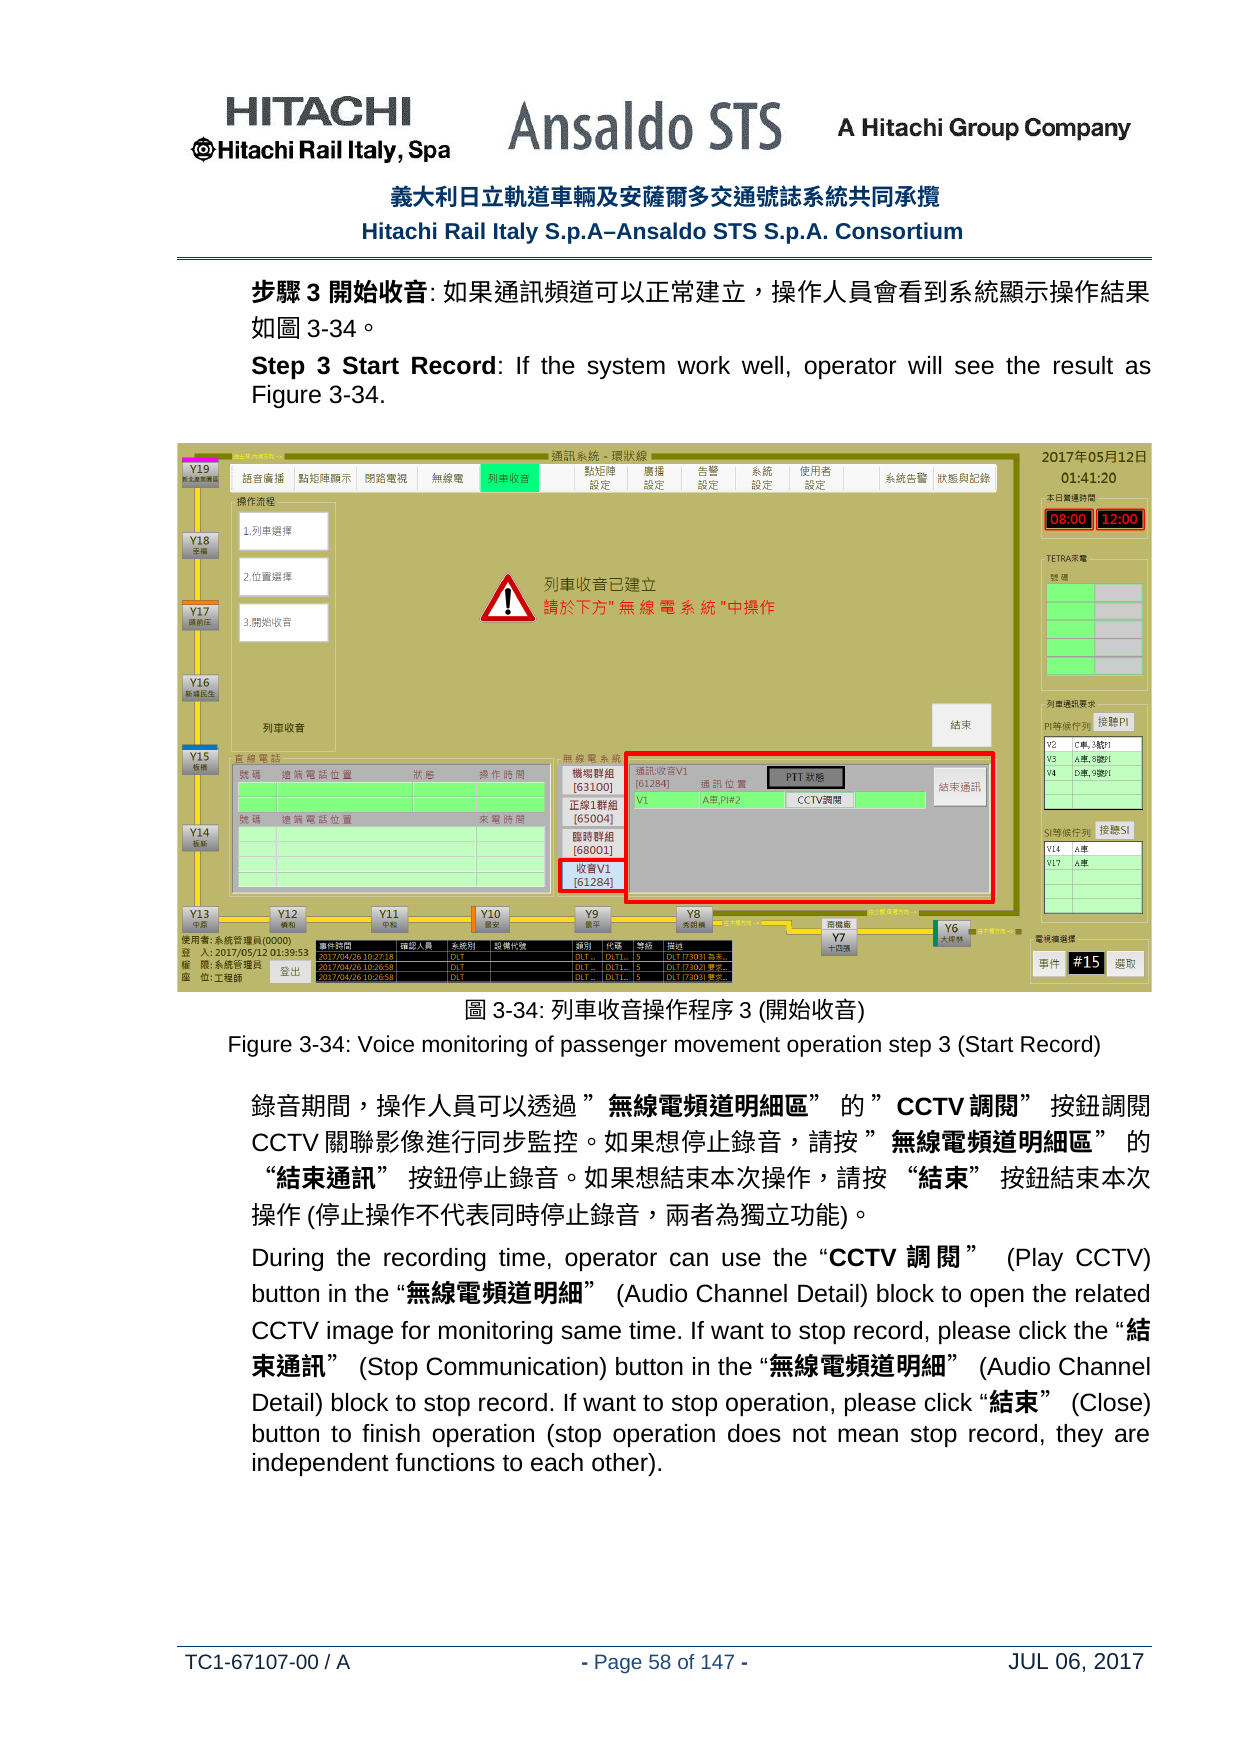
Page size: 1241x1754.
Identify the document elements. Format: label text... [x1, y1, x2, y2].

picture [184, 88, 1146, 169]
text During the recording time, operator can use the “CCTV調閱” (Play CCTV) button in the “無線電頻道明細” (Audio Channel Detail) block to open the related CCTV image for monitoring same time. If want to stop record, please click the “結束通訊” (Stop Communication) button in the “無線電頻道明細” (Audio Channel Detail) block to stop record. If want to stop operation, please click “結束” (Close) button to finish operation (stop operation does not mean stop record, they are independent functions to each other). [251, 1238, 1152, 1476]
picture [177, 443, 1152, 992]
text 錄音期間，操作人員可以透過 ”無線電頻道明細區” 的 ”CCTV調閱” 按鈕調閱CCTV關聯影像進行同步監控。如果想停止錄音，請按 ”無線電頻道明細區” 的 “結束通訊” 按鈕停止錄音。如果想結束本次操作，請按 “結束” 按鈕結束本次操作 (停止操作不代表同時停止錄音，兩者為獨立功能)。 [251, 1086, 1152, 1231]
